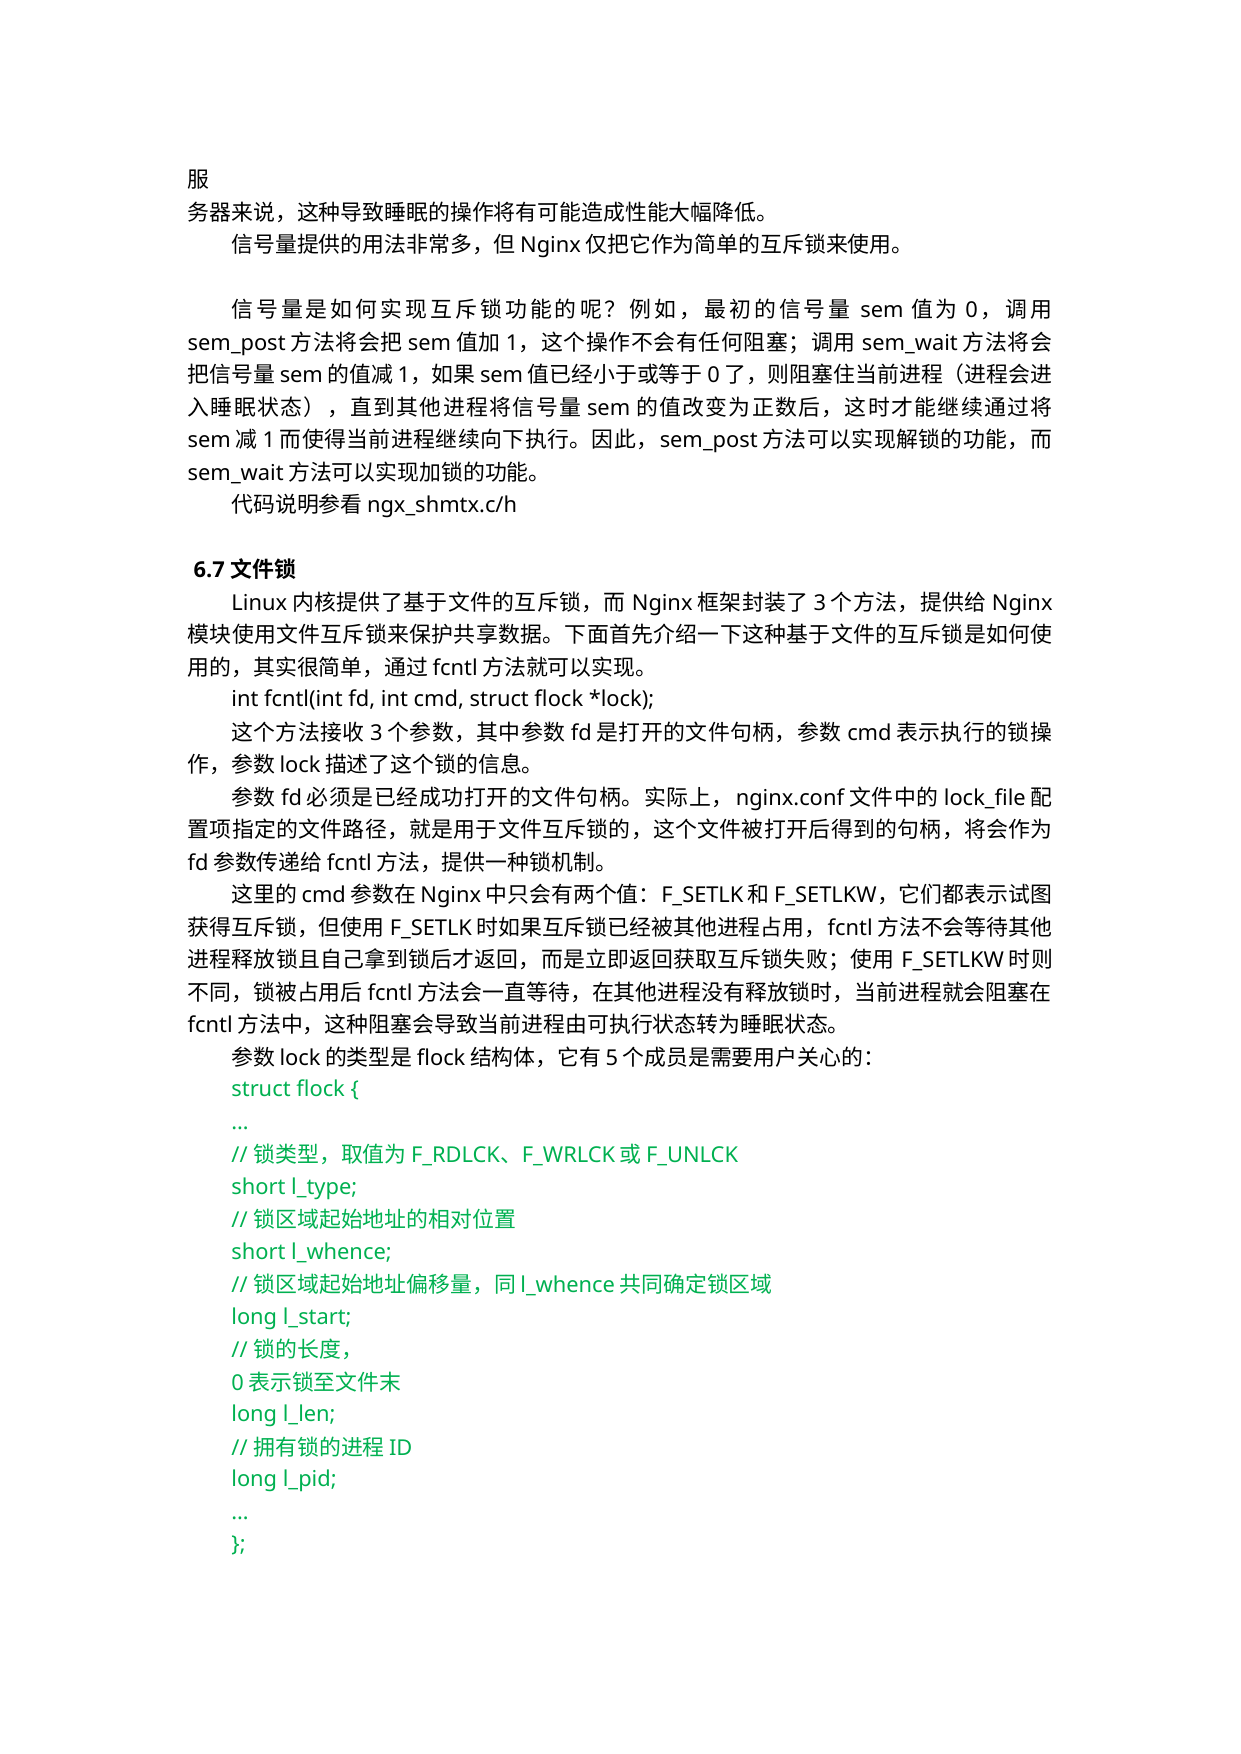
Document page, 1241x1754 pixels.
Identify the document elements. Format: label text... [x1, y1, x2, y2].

list long l_start; [187, 1299, 1053, 1332]
list 这里的cmd参数在Nginx中只会有两个值：F_SETLK和F_SETLKW，它们都表示试图获得互斥锁，但使用F_SETLK时如果互斥锁已经被其他进程占用，fcntl方法不会等待其他进程释放锁且自己拿到锁后才返回，而是立即返回获取互斥锁失败；使用F_SETLKW时则不同，锁被占用后fcntl方法会一直等待，在其他进程没有释放锁时，当前进程就会阻塞在fcntl方法中，这种阻塞会导致当前进程由可执行状态转为睡眠状态。 [187, 877, 1053, 1039]
list … [187, 1104, 1053, 1137]
list long l_pid; [187, 1462, 1053, 1494]
list 参数lock的类型是flock结构体，它有5个成员是需要用户关心的： [187, 1039, 1053, 1072]
list 信号量是如何实现互斥锁功能的呢？例如，最初的信号量sem值为0，调用sem_post方法将会把sem值加1，这个操作不会有任何阻塞；调用sem_wait方法将会把信号量sem的值减1，如果sem值已经小于或等于0了，则阻塞住当前进程（进程会进入睡眠状态），直到其他进程将信号量sem的值改变为正数后，这时才能继续通过将sem减1而使得当前进程继续向下执行。因此，sem_post方法可以实现解锁的功能，而sem_wait方法可以实现加锁的功能。 [187, 292, 1053, 487]
list int fcntl(int fd, int cmd, struct flock *lock); [187, 682, 1053, 714]
list struct flock { [187, 1072, 1053, 1104]
list // 锁区域起始地址的相对位置 [187, 1202, 1053, 1234]
list 这个方法接收3个参数，其中参数fd是打开的文件句柄，参数cmd表示执行的锁操作，参数lock描述了这个锁的信息。 [187, 714, 1053, 779]
list Linux内核提供了基于文件的互斥锁，而Nginx框架封装了3个方法，提供给Nginx模块使用文件互斥锁来保护共享数据。下面首先介绍一下这种基于文件的互斥锁是如何使用的，其实很简单，通过fcntl方法就可以实现。 [187, 584, 1053, 682]
list }; [187, 1527, 1053, 1559]
list // 锁类型，取值为F_RDLCK、F_WRLCK或F_UNLCK [187, 1137, 1053, 1169]
list // 拥有锁的进程ID [187, 1429, 1053, 1462]
list 代码说明参看ngx_shmtx.c/h [187, 487, 1053, 519]
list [187, 162, 1053, 194]
list 0表示锁至文件末 [187, 1364, 1053, 1397]
list short l_whence; [187, 1234, 1053, 1267]
list 6.7 文件锁 [187, 552, 1053, 584]
list 参数fd必须是已经成功打开的文件句柄。实际上，nginx.conf文件中的lock_file配置项指定的文件路径，就是用于文件互斥锁的，这个文件被打开后得到的句柄，将会作为fd参数传递给fcntl方法，提供一种锁机制。 [187, 779, 1053, 877]
list // 锁的长度， [187, 1332, 1053, 1364]
list short l_type; [187, 1169, 1053, 1202]
list long l_len; [187, 1397, 1053, 1429]
list 务器来说，这种导致睡眠的操作将有可能造成性能大幅降低。 [187, 194, 1053, 227]
list 信号量提供的用法非常多，但Nginx仅把它作为简单的互斥锁来使用。 [187, 227, 1053, 259]
list // 锁区域起始地址偏移量，同l_whence共同确定锁区域 [187, 1267, 1053, 1299]
list … [187, 1494, 1053, 1527]
